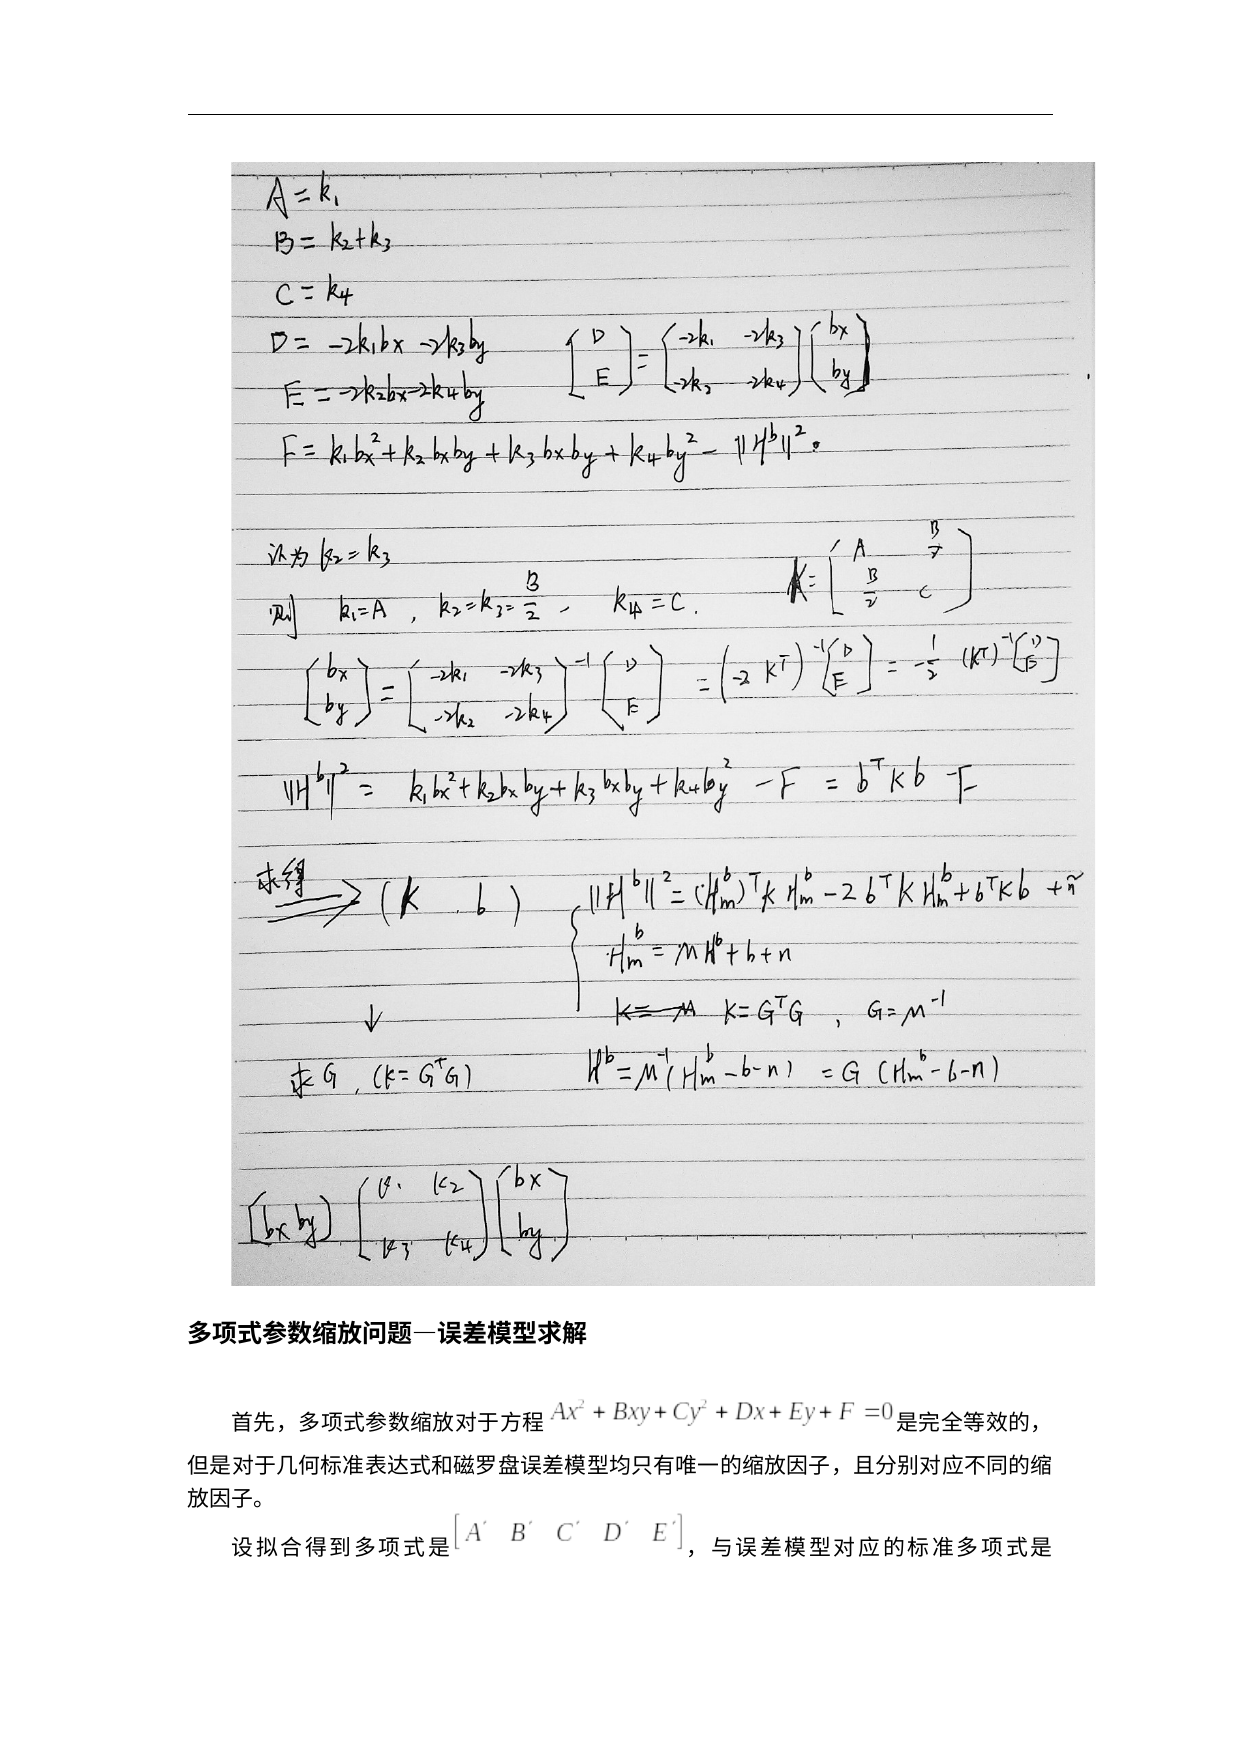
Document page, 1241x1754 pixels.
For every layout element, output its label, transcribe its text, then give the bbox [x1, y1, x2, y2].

text 首先，多项式参数缩放对于方程是完全等效的，但是对于几何标准表达式和磁罗盘误差模型均只有唯一的缩放因子，且分别对应不同的缩放因子。 [187, 1383, 1053, 1513]
subtitle 多项式参数缩放问题—误差模型求解 [187, 1299, 1053, 1364]
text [187, 1513, 1053, 1578]
picture [231, 162, 1096, 1286]
